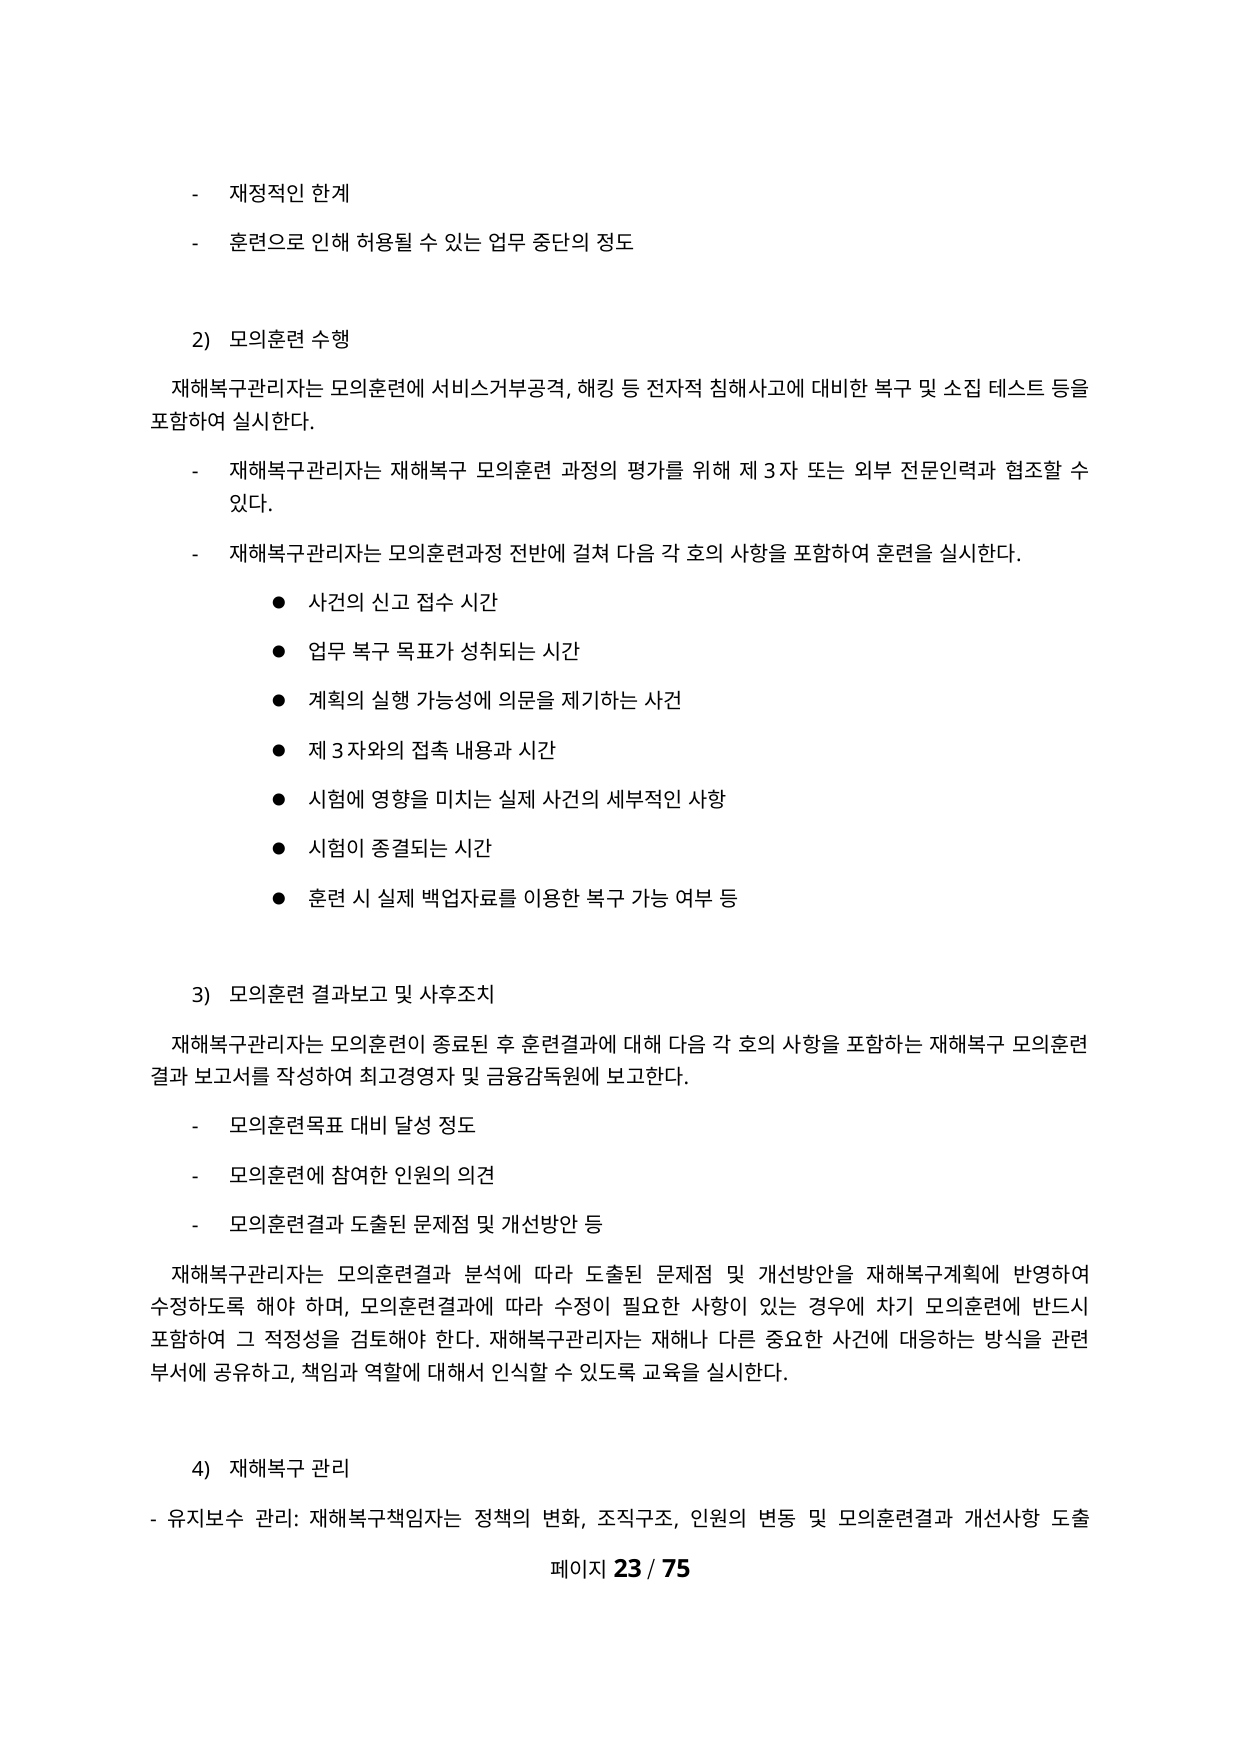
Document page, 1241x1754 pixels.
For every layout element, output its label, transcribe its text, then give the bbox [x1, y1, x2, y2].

list 재해복구관리자는 재해복구 모의훈련 과정의 평가를 위해 제3자 또는 외부 전문인력과 협조할 수 있다. [192, 455, 1090, 518]
list 제3자와의 접촉 내용과 시간 [271, 734, 1090, 764]
list 훈련으로 인해 허용될 수 있는 업무 중단의 정도 [192, 227, 1090, 257]
list 재해복구 관리 [192, 1453, 1090, 1483]
list 재해복구관리자는 모의훈련과정 전반에 걸쳐 다음 각 호의 사항을 포함하여 훈련을 실시한다. [192, 537, 1090, 567]
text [150, 1502, 1090, 1532]
list 사건의 신고 접수 시간 [271, 586, 1090, 616]
list 시험에 영향을 미치는 실제 사건의 세부적인 사항 [271, 783, 1090, 813]
list 모의훈련 수행 [192, 323, 1090, 353]
list 시험이 종결되는 시간 [271, 833, 1090, 863]
list 모의훈련에 참여한 인원의 의견 [192, 1159, 1090, 1189]
text 재해복구관리자는 모의훈련이 종료된 후 훈련결과에 대해 다음 각 호의 사항을 포함하는 재해복구 모의훈련 결과 보고서를 작성하여 최고경영자 및 금융감독원에 보고한다. [150, 1028, 1090, 1091]
list 모의훈련목표 대비 달성 정도 [192, 1110, 1090, 1140]
list 모의훈련결과 도출된 문제점 및 개선방안 등 [192, 1208, 1090, 1239]
list 업무 복구 목표가 성취되는 시간 [271, 635, 1090, 666]
list 모의훈련 결과보고 및 사후조치 [192, 978, 1090, 1009]
text 재해복구관리자는 모의훈련결과 분석에 따라 도출된 문제점 및 개선방안을 재해복구계획에 반영하여 수정하도록 해야 하며, 모의훈련결과에 따라 수정이 필요한 사항이 있는 경우에 차기 모의훈련에 반드시 포함하여 그 적정성을 검토해야 한다. 재해복구관리자는 재해나 다른 중요한 사건에 대응하는 방식을 관련 부서에 공유하고, 책임과 역할에 대해서 인식할 수 있도록 교육을 실시한다. [150, 1258, 1090, 1386]
text 재해복구관리자는 모의훈련에 서비스거부공격, 해킹 등 전자적 침해사고에 대비한 복구 및 소집 테스트 등을 포함하여 실시한다. [150, 373, 1090, 436]
list 재정적인 한계 [192, 177, 1090, 207]
list 계획의 실행 가능성에 의문을 제기하는 사건 [271, 685, 1090, 715]
list 훈련 시 실제 백업자료를 이용한 복구 가능 여부 등 [271, 882, 1090, 912]
